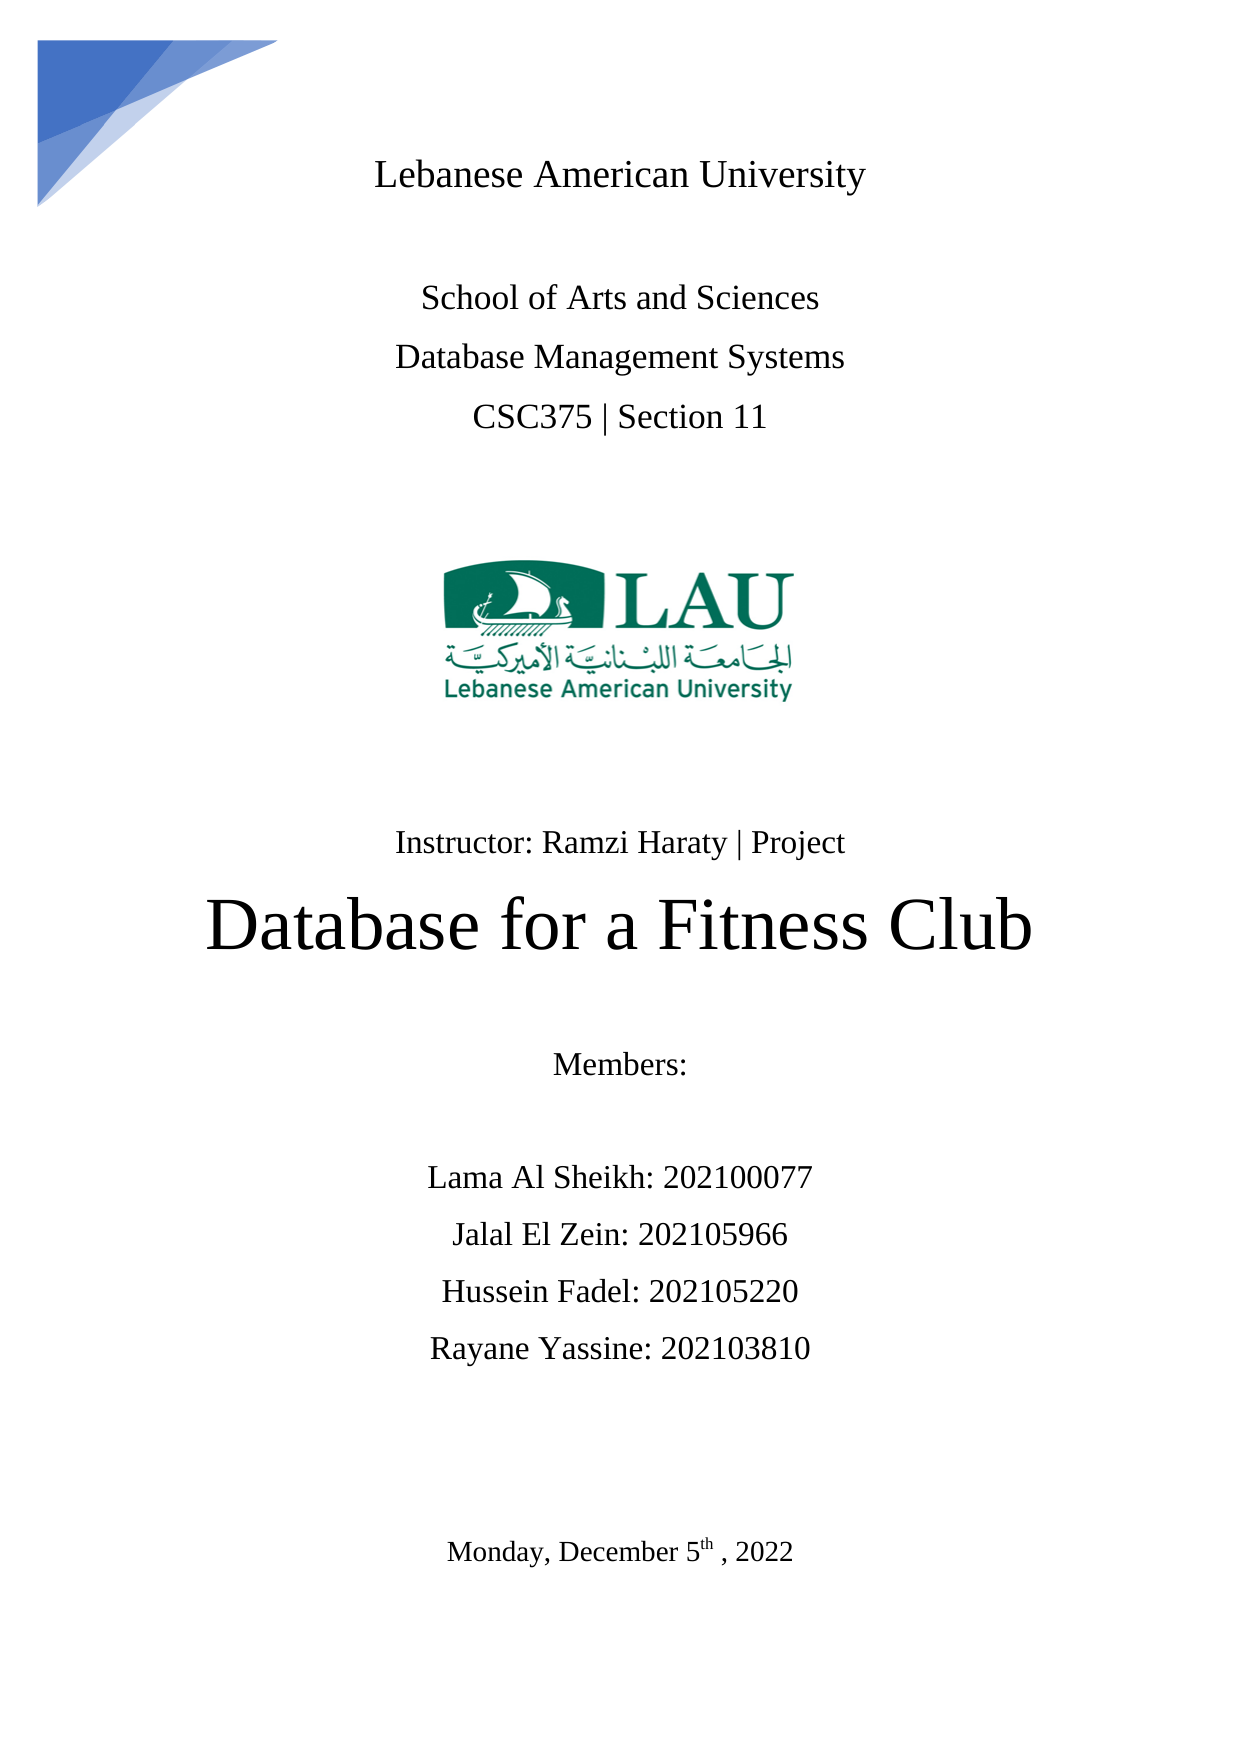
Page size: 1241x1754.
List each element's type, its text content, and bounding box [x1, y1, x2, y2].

text Jalal El Zein: 202105966 [150, 1214, 1090, 1253]
text School of Arts and Sciences [150, 276, 1090, 317]
text Rayane Yassine: 202103810 [150, 1328, 1090, 1366]
text Monday, December 5th , 2022 [150, 1534, 1090, 1567]
text Lama Al Sheikh: 202100077 [150, 1157, 1090, 1196]
text Lebanese American University [150, 150, 1090, 196]
text Database for a Fitness Club [150, 880, 1090, 966]
text Instructor: Ramzi Haraty | Project [150, 823, 1090, 861]
text Hussein Fadel: 202105220 [150, 1271, 1090, 1309]
text Database Management Systems [150, 336, 1090, 377]
picture [386, 514, 854, 748]
picture [37, 40, 279, 209]
text CSC375 | Section 11 [150, 395, 1090, 436]
text Members: [150, 1044, 1090, 1082]
